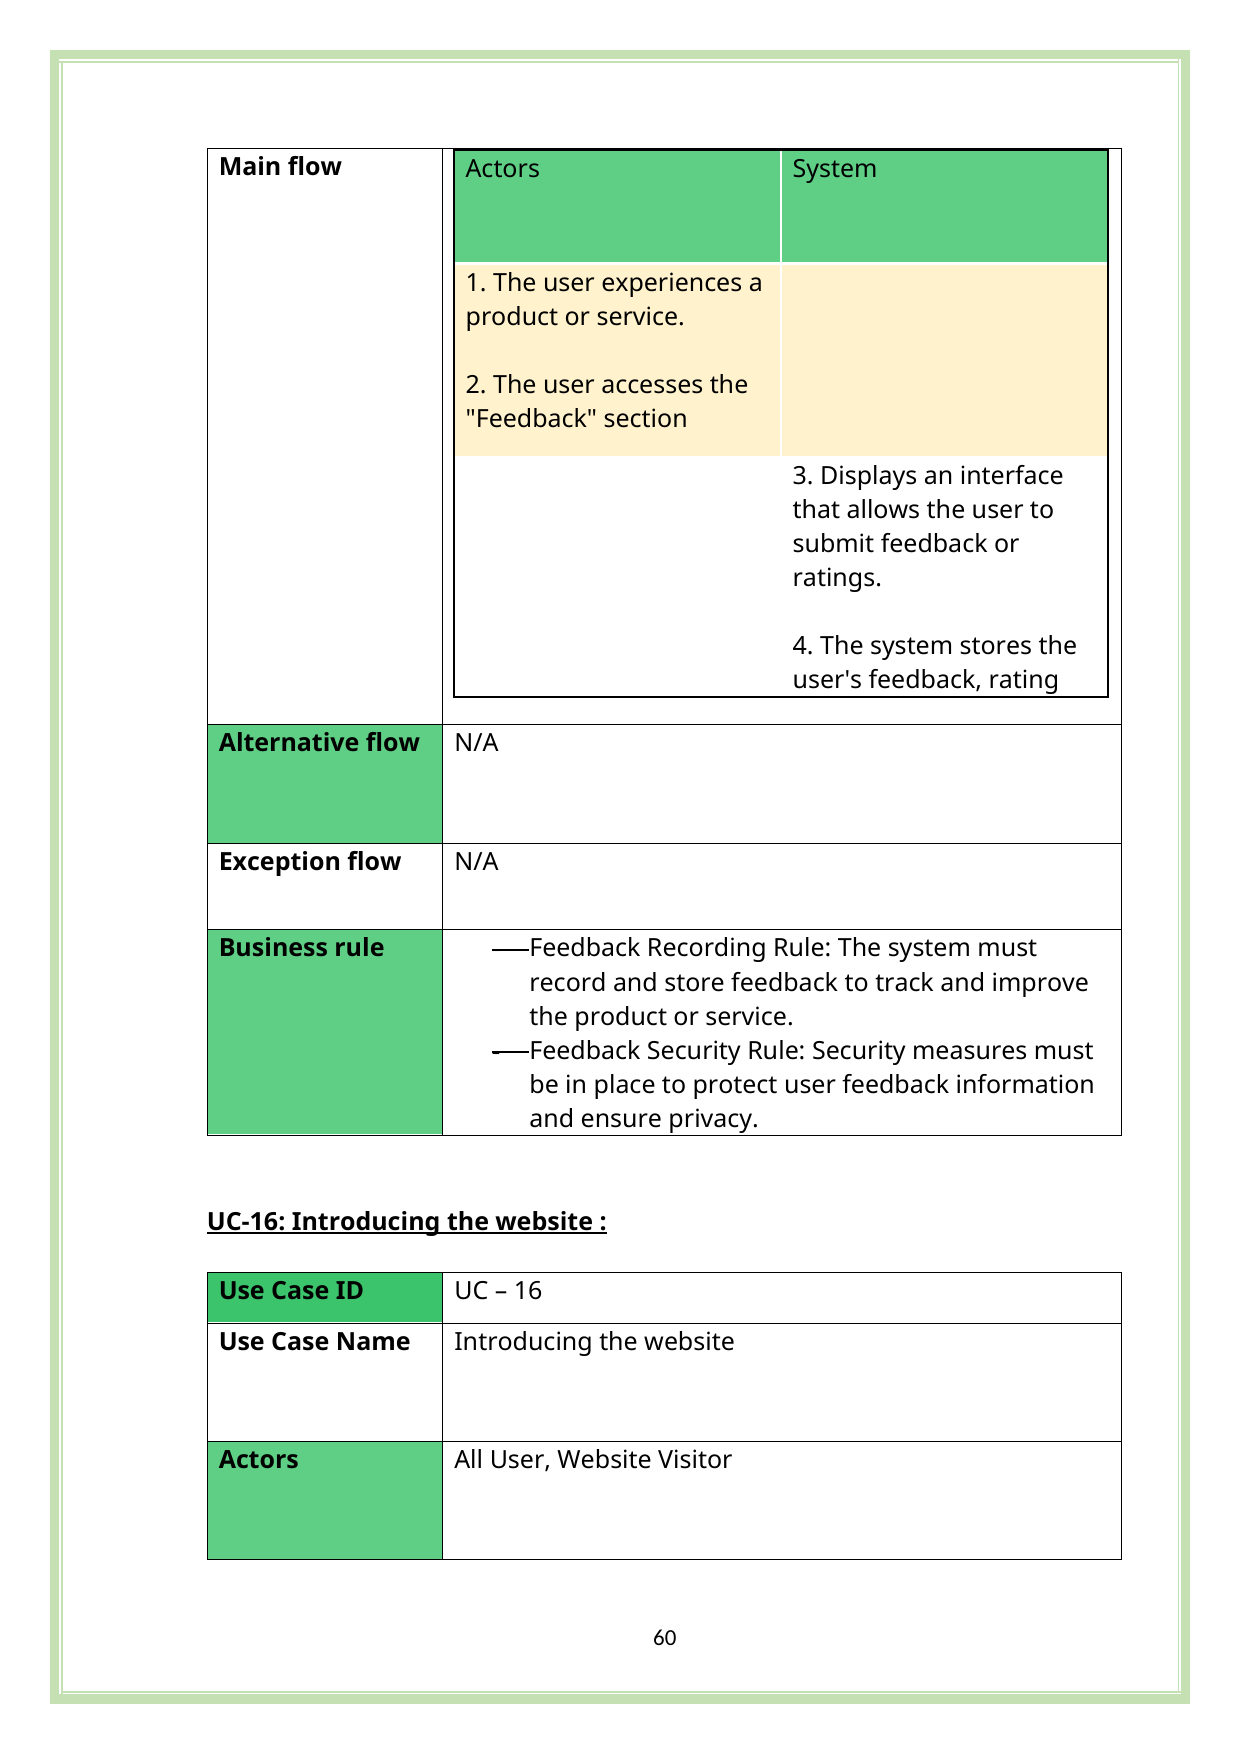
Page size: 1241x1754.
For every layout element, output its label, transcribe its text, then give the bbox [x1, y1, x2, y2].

table_cell Feedback Recording Rule: The system must record and store feedback to track and improve the product or service. Feedback Security Rule: Security measures must be in place to protect user feedback information and ensure privacy. [443, 930, 1121, 1134]
table_cell [443, 149, 1121, 724]
table_cell Exception flow [208, 844, 442, 929]
table_cell Business rule [208, 930, 442, 1134]
table_cell Introducing the website [443, 1324, 1121, 1441]
table_header UC – 16 [443, 1273, 1121, 1322]
table_cell N/A [443, 844, 1121, 929]
table_cell Use Case Name [208, 1324, 442, 1441]
table_cell Alternative flow [208, 725, 442, 843]
table_cell Main flow [208, 149, 442, 724]
text UC-16: Introducing the website : [207, 1204, 1122, 1238]
table_cell N/A [443, 725, 1121, 843]
table_cell All User, Website Visitor [443, 1442, 1121, 1559]
table_cell Actors [208, 1442, 442, 1559]
table_header Use Case ID [208, 1273, 442, 1322]
